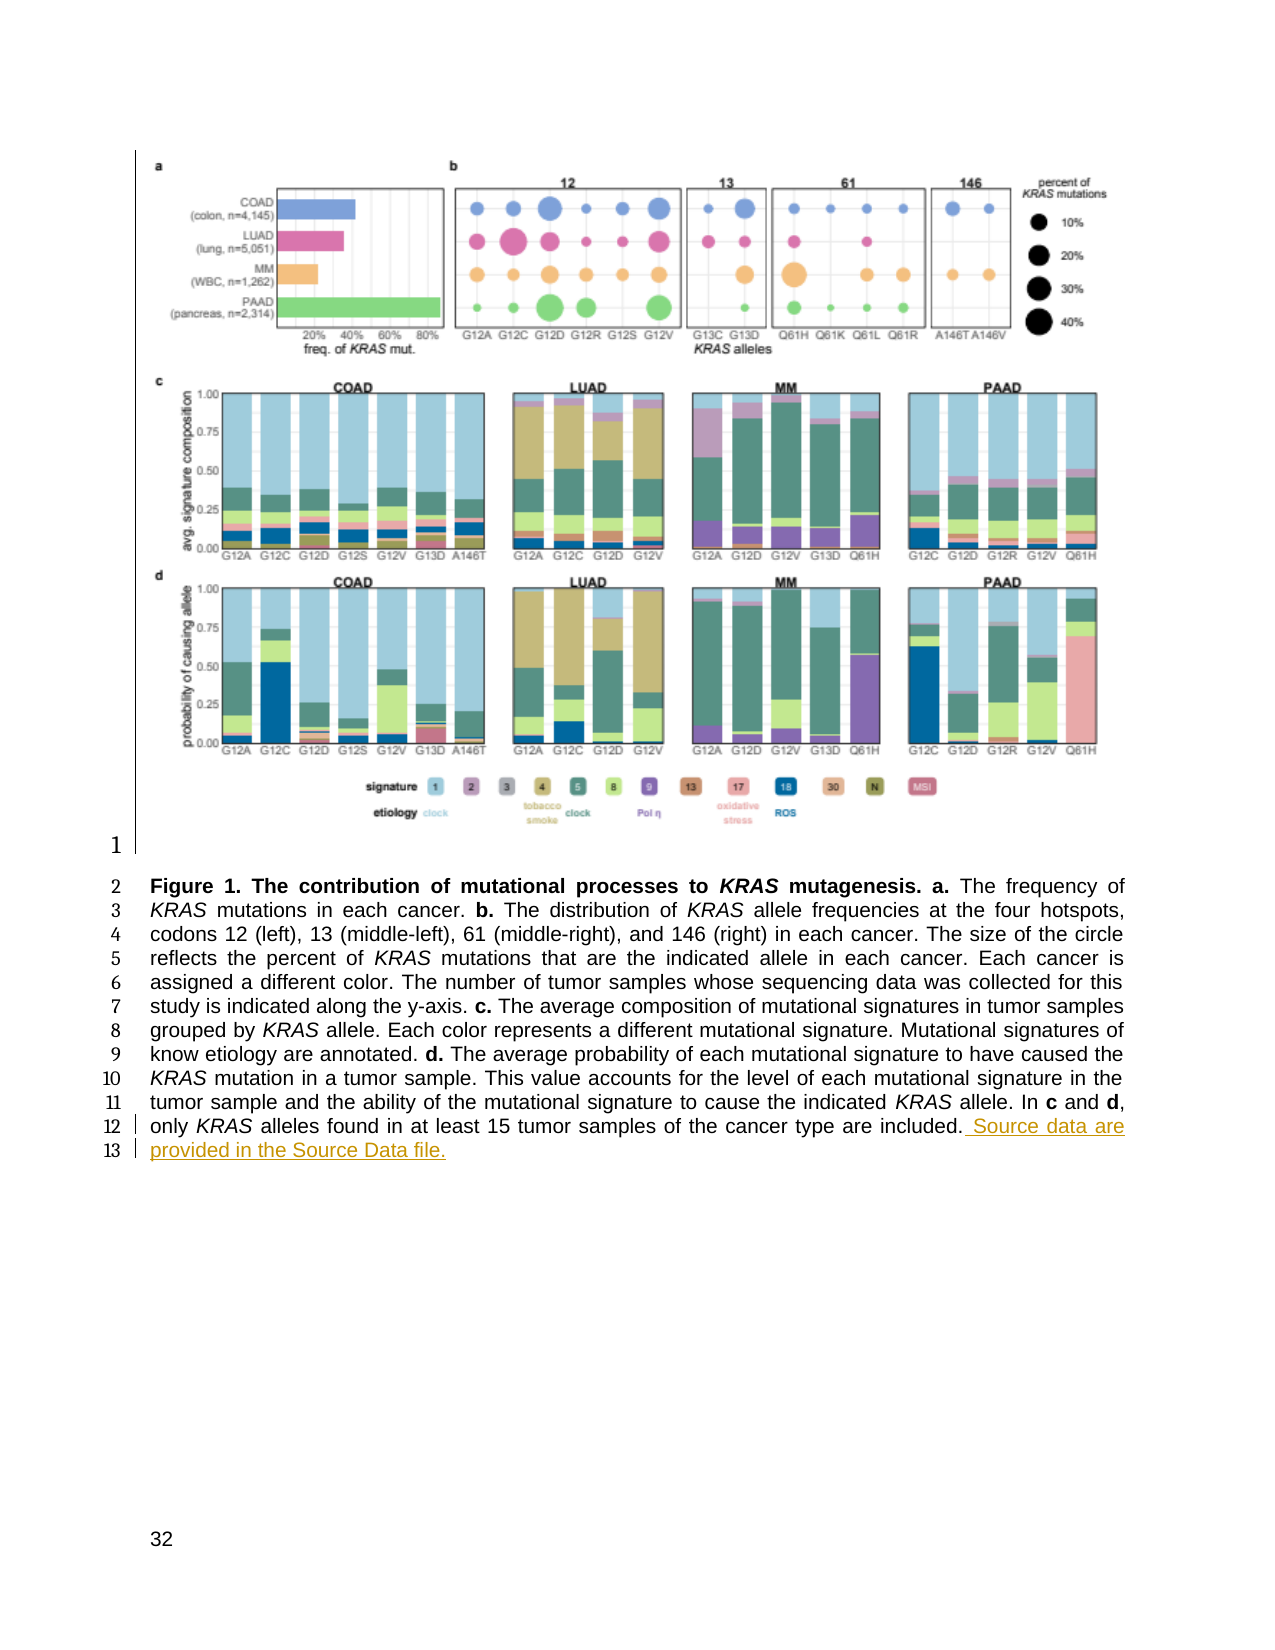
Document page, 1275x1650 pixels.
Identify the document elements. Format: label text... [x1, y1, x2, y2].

text Figure 1. The contribution of mutational processes to KRAS mutagenesis. a. The frequency of KRAS mutations in each cancer. b. The distribution of KRAS allele frequencies at the four hotspots, codons 12 (left), 13 (middle-left), 61 (middle-right), and 146 (right) in each cancer. The size of the circle reflects the percent of KRAS mutations that are the indicated allele in each cancer. Each cancer is assigned a different color. The number of tumor samples whose sequencing data was collected for this study is indicated along the y-axis. c. The average composition of mutational signatures in tumor samples grouped by KRAS allele. Each color represents a different mutational signature. Mutational signatures of know etiology are annotated. d. The average probability of each mutational signature to have caused the KRAS mutation in a tumor sample. This value accounts for the level of each mutational signature in the tumor sample and the ability of the mutational signature to cause the indicated KRAS allele. In c and d, only KRAS alleles found in at least 15 tumor samples of the cancer type are included. [150, 874, 1125, 1162]
